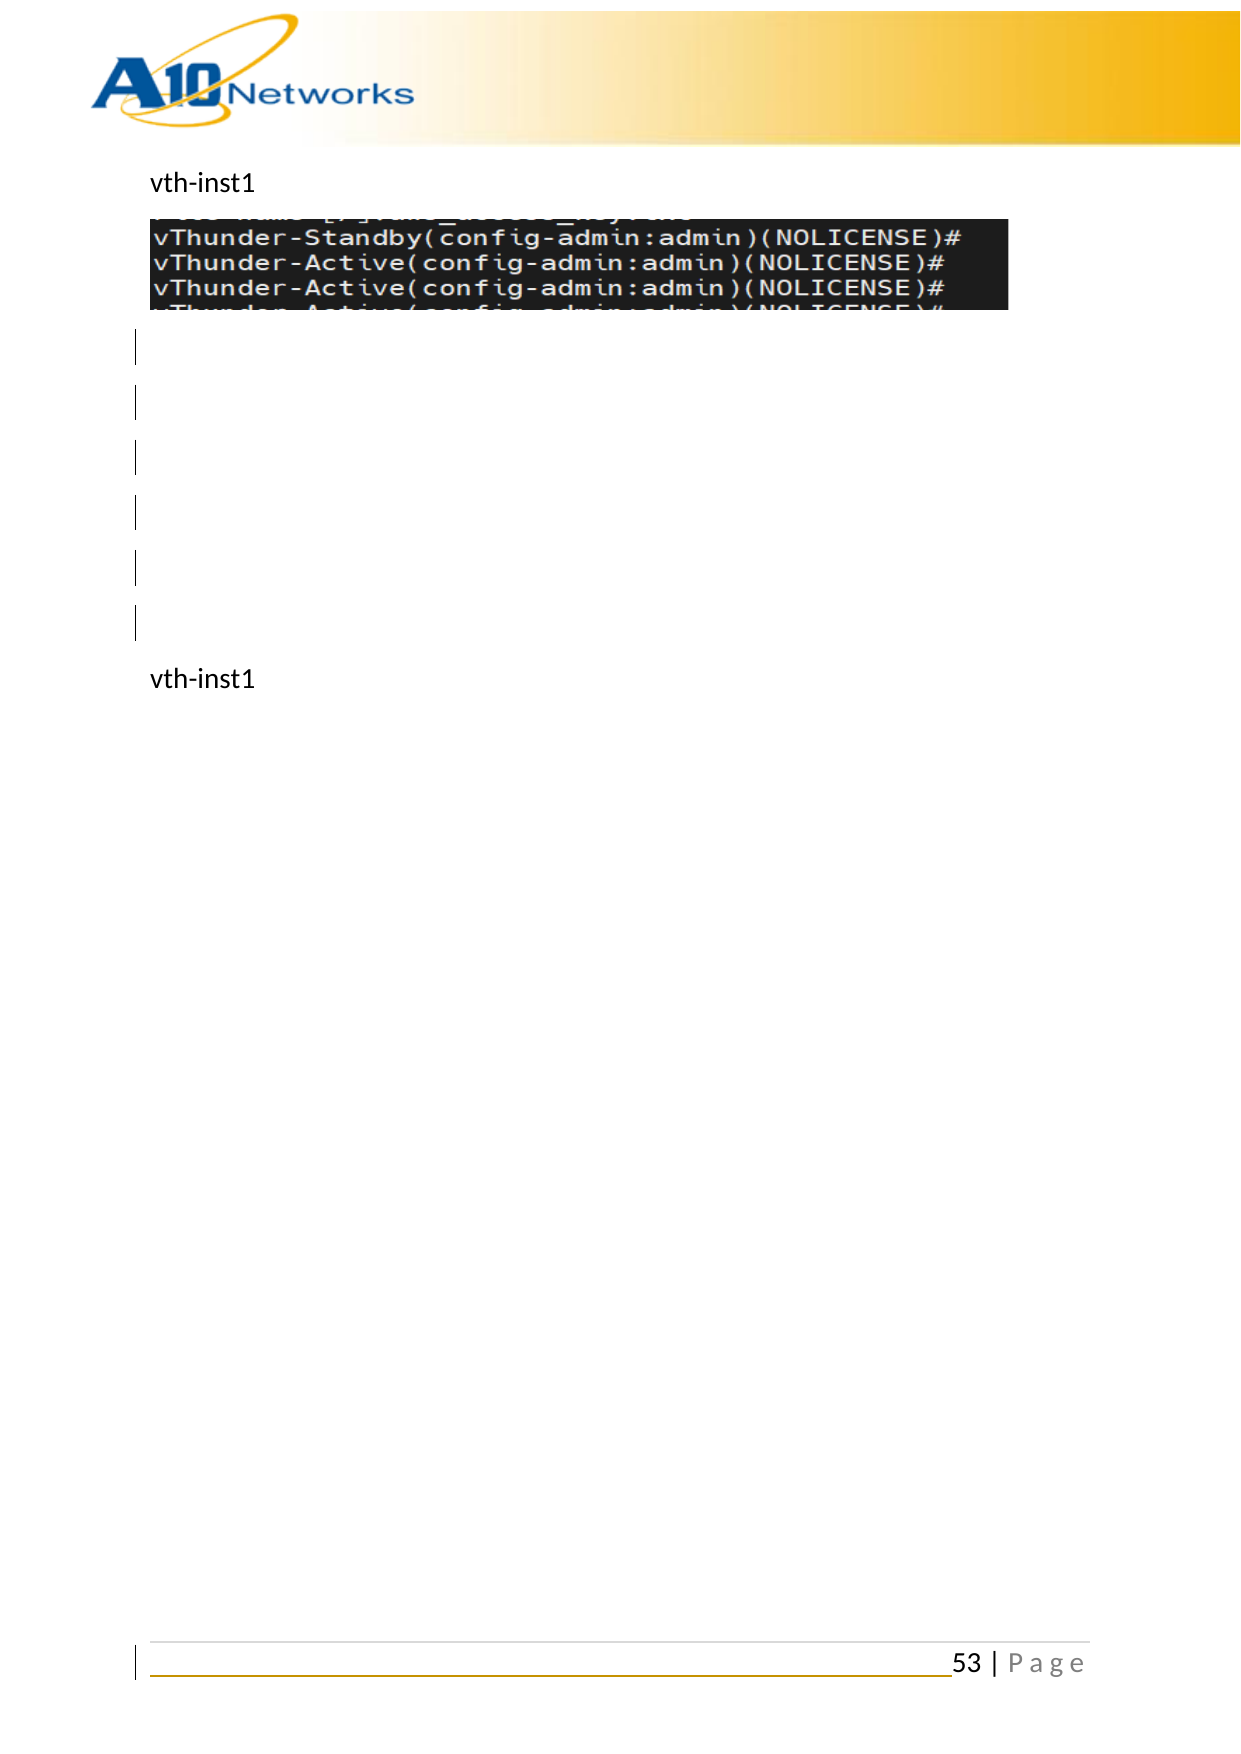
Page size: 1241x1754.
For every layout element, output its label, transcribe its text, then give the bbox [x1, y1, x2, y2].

picture [150, 219, 1009, 310]
picture [0, 11, 1241, 147]
text vth-inst1 [150, 164, 1090, 200]
text vth-inst1 [150, 660, 1090, 696]
